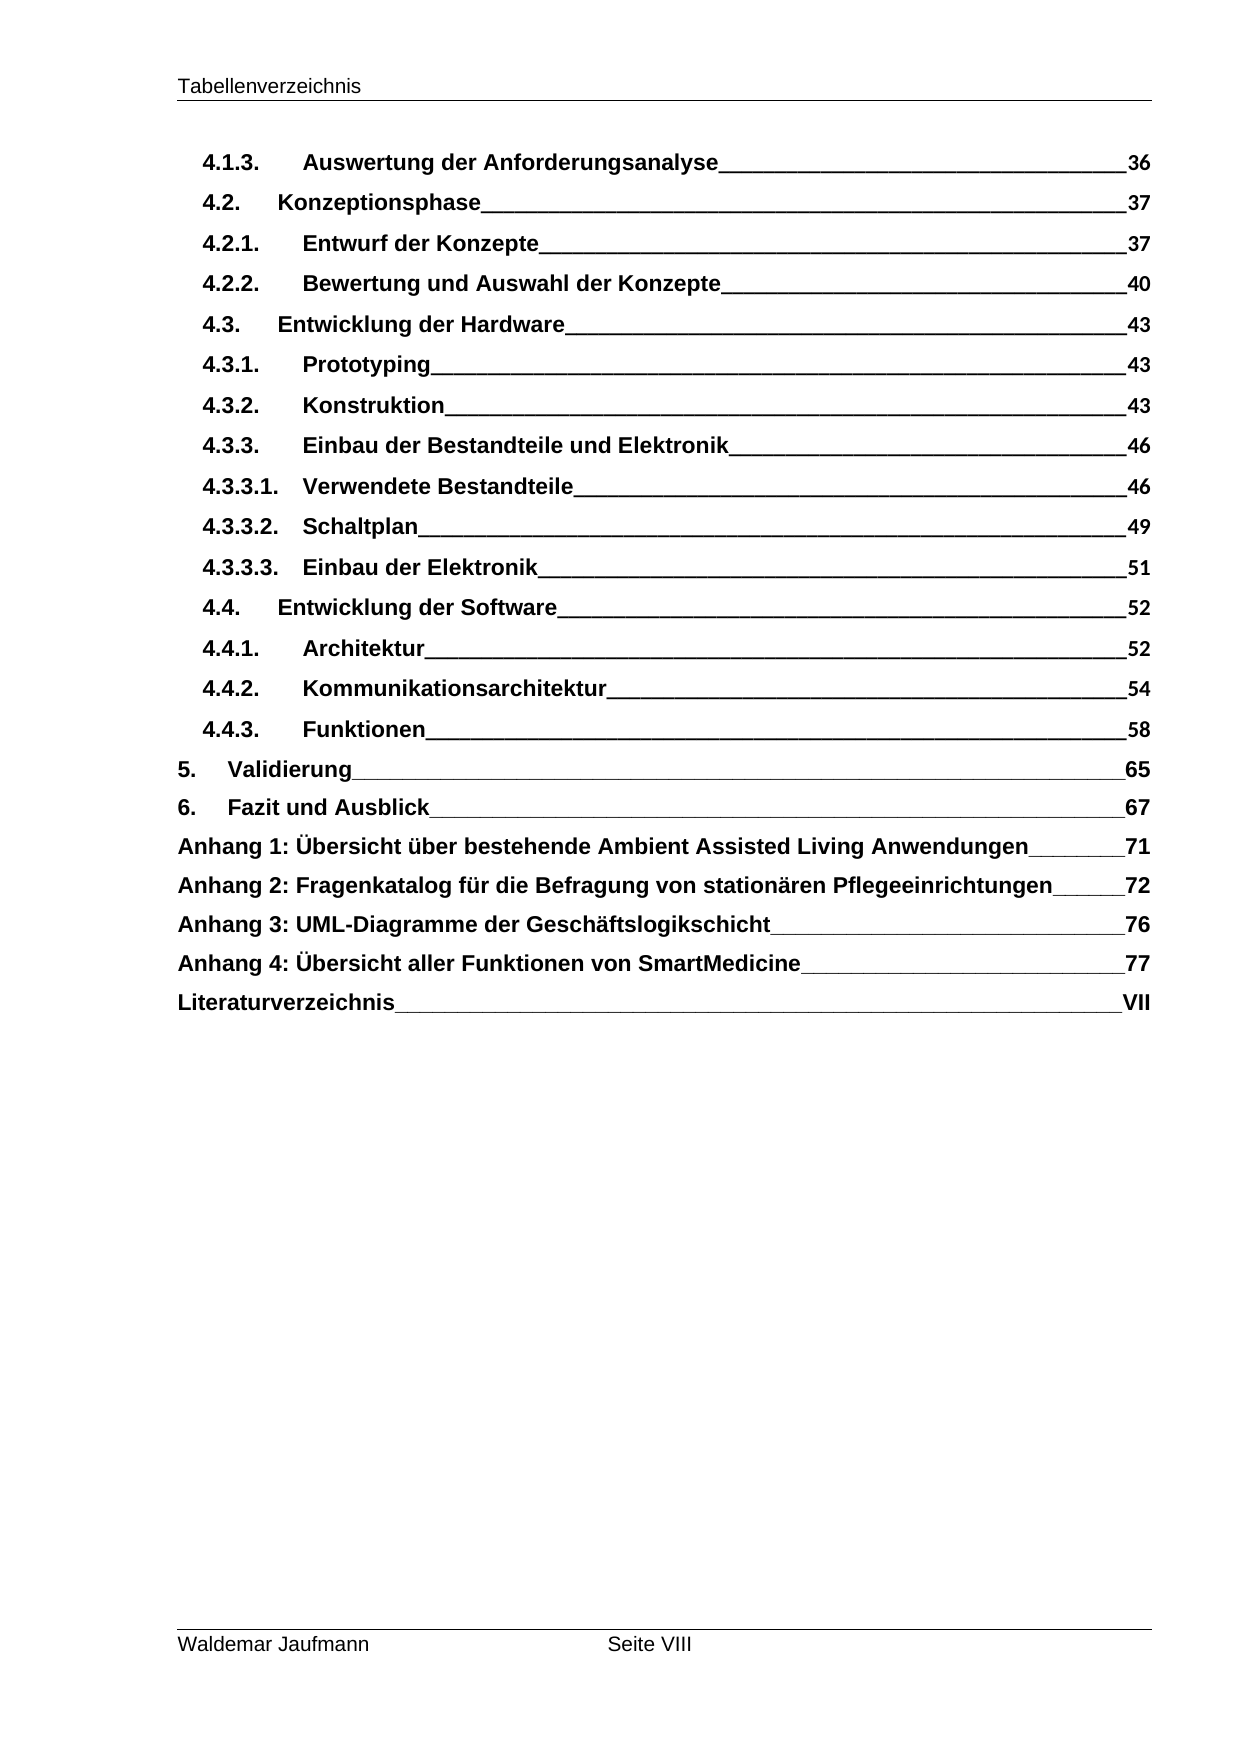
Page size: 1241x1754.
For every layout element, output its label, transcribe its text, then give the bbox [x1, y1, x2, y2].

text 4.1.3. Auswertung der Anforderungsanalyse 36 [202, 148, 1152, 176]
text 4.3.2. Konstruktion 43 [202, 391, 1152, 419]
text 6. Fazit und Ausblick 67 [177, 794, 1152, 821]
text Anhang 2: Fragenkatalog für die Befragung von stationären Pflegeeinrichtungen 72 [177, 872, 1152, 898]
text 4.4. Entwicklung der Software 52 [202, 593, 1152, 621]
text 4.3.3.3. Einbau der Elektronik 51 [202, 553, 1152, 581]
text Literaturverzeichnis VII [177, 989, 1152, 1015]
text 5. Validierung 65 [177, 756, 1152, 782]
text 4.2.1. Entwurf der Konzepte 37 [202, 229, 1152, 257]
text 4.3.3. Einbau der Bestandteile und Elektronik 46 [202, 431, 1152, 459]
text 4.4.1. Architektur 52 [202, 634, 1152, 662]
text 4.4.2. Kommunikationsarchitektur 54 [202, 674, 1152, 702]
text 4.2.2. Bewertung und Auswahl der Konzepte 40 [202, 269, 1152, 297]
text 4.3.3.1. Verwendete Bestandteile 46 [202, 472, 1152, 500]
text Anhang 3: UML-Diagramme der Geschäftslogikschicht 76 [177, 911, 1152, 937]
text 4.3. Entwicklung der Hardware 43 [202, 310, 1152, 338]
text 4.4.3. Funktionen 58 [202, 715, 1152, 743]
text 4.3.1. Prototyping 43 [202, 350, 1152, 378]
text Anhang 4: Übersicht aller Funktionen von SmartMedicine 77 [177, 950, 1152, 976]
text 4.3.3.2. Schaltplan 49 [202, 512, 1152, 540]
text Anhang 1: Übersicht über bestehende Ambient Assisted Living Anwendungen 71 [177, 833, 1152, 859]
text 4.2. Konzeptionsphase 37 [202, 188, 1152, 216]
